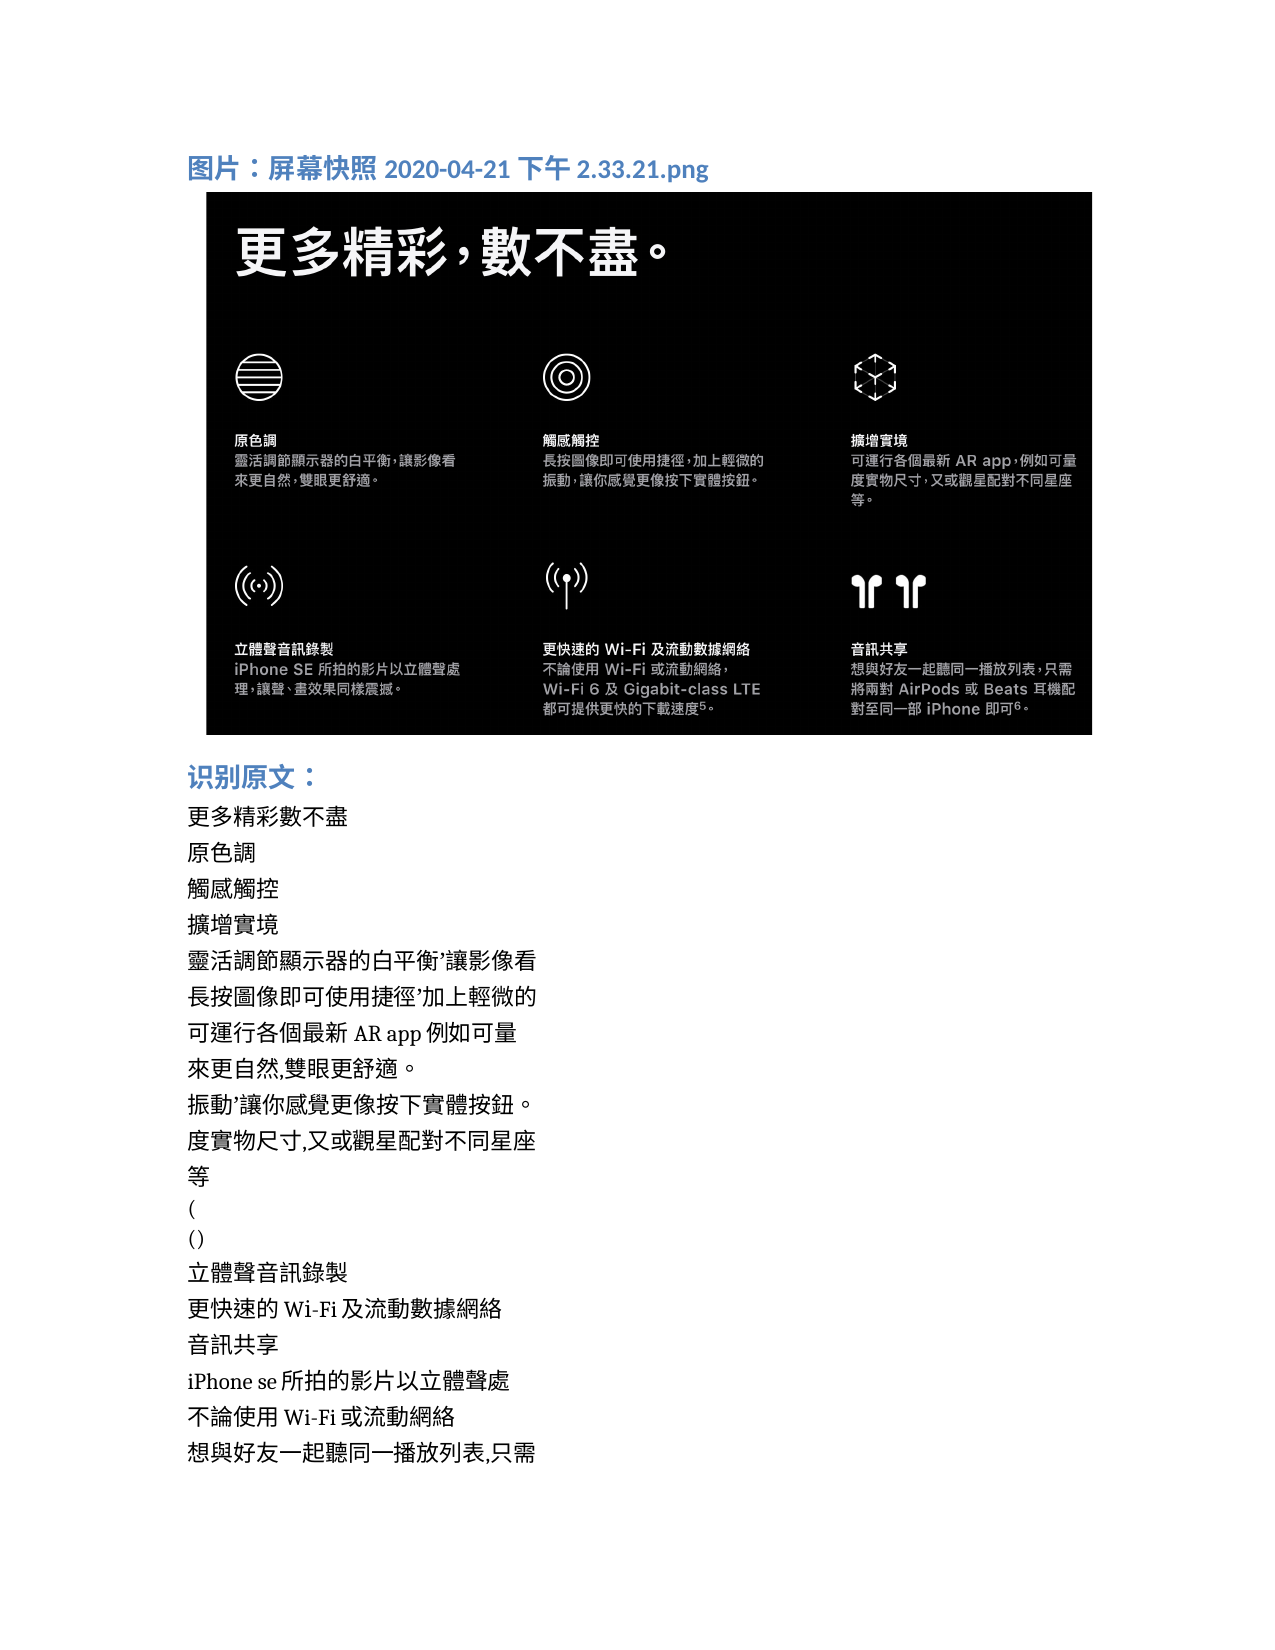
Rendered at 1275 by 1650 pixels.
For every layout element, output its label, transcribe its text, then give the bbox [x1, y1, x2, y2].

subtitle 识别原文： [187, 759, 1087, 796]
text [187, 801, 1087, 1468]
subtitle 图片：屏幕快照 2020-04-21 下午2.33.21.png [187, 150, 1087, 187]
picture [206, 192, 1093, 735]
